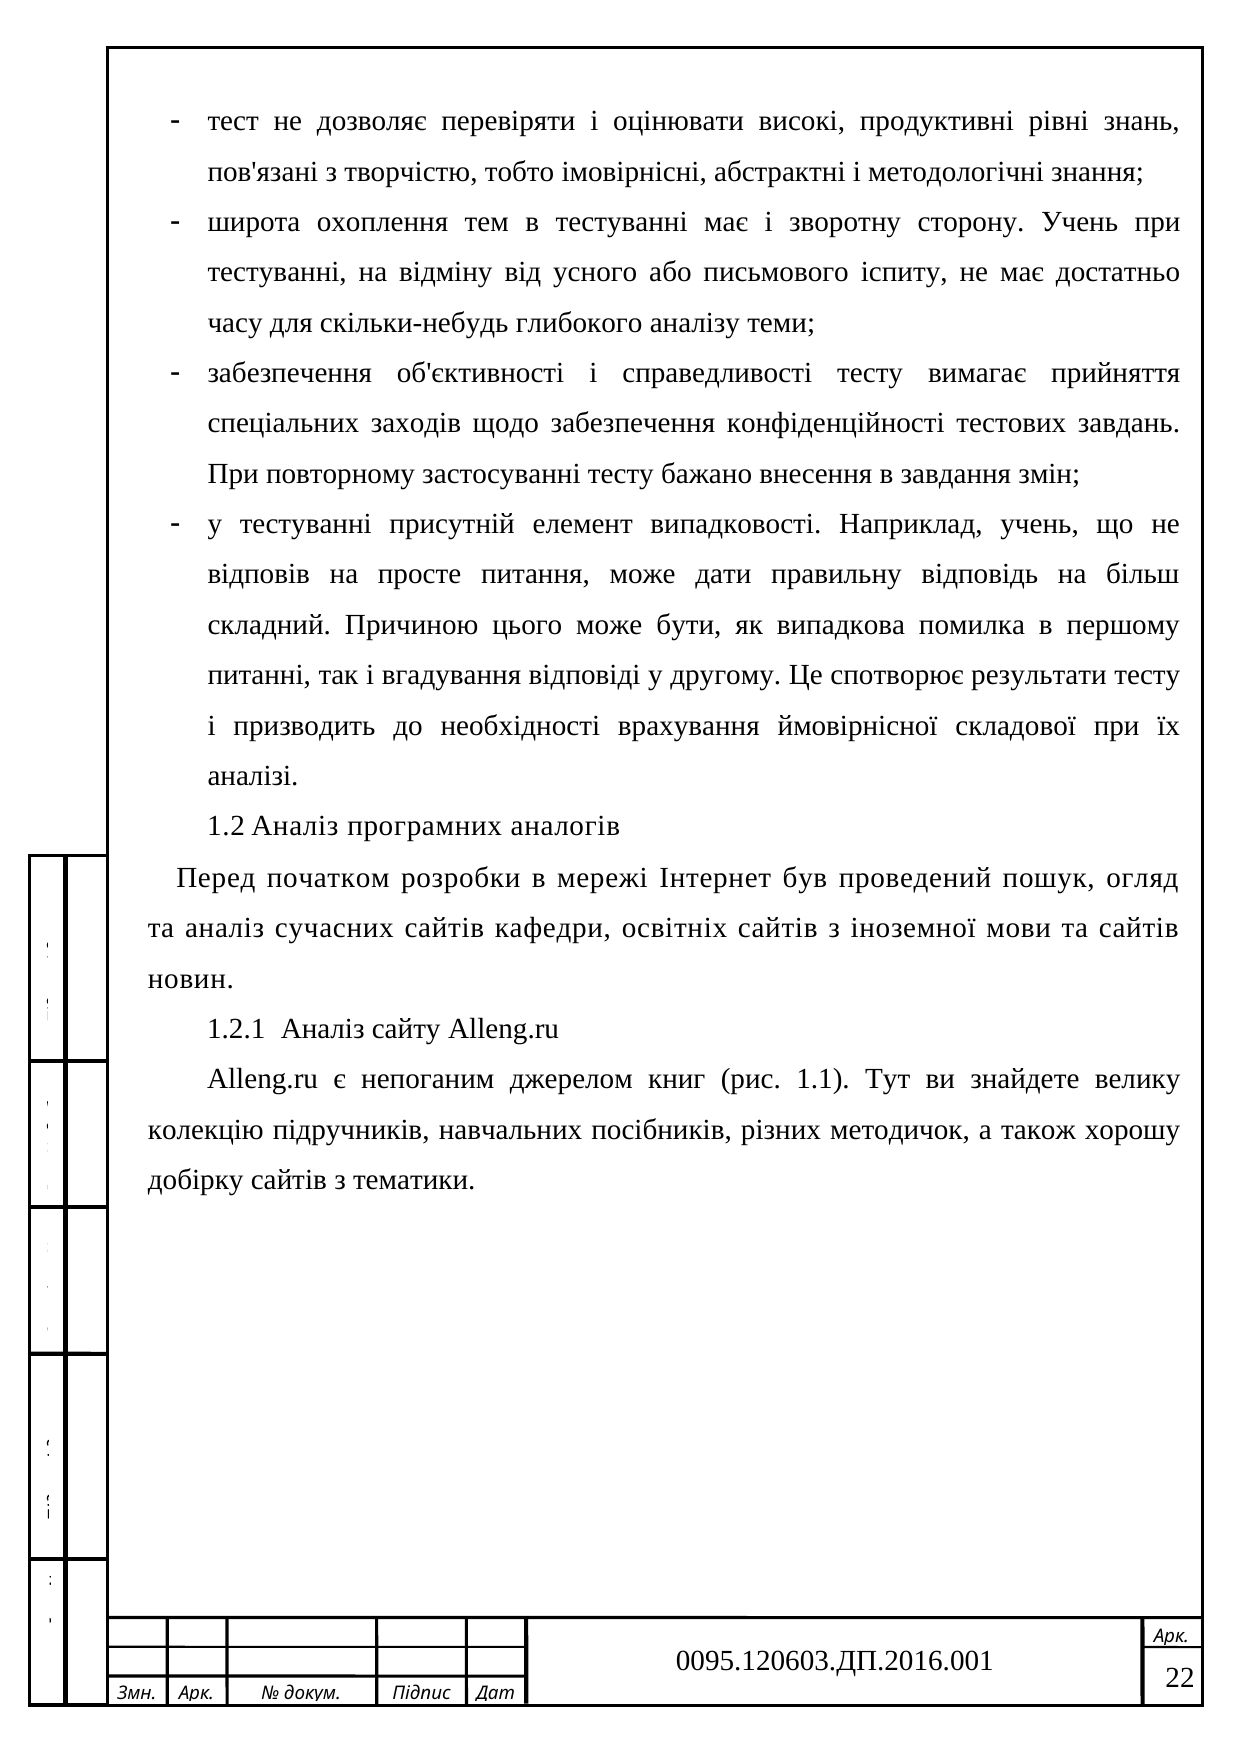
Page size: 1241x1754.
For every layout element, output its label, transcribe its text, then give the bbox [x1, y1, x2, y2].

subtitle Аналіз програмних аналогів [148, 808, 1181, 842]
list широта охоплення тем в тестуванні має і зворотну сторону. Учень при тестуванні, на відміну від усного або письмового іспиту, не має достатньо часу для скільки-небудь глибокого аналізу теми; [170, 204, 1181, 338]
text Перед початком розробки в мережі Інтернет був проведений пошук, огляд та аналіз сучасних сайтів кафедри, освітніх сайтів з іноземної мови та сайтів новин. [148, 860, 1181, 994]
subtitle Аналіз сайту Alleng.ru [148, 1011, 1181, 1045]
list тест не дозволяє перевіряти і оцінювати високі, продуктивні рівні знань, пов'язані з творчістю, тобто імовірнісні, абстрактні і методологічні знання; [170, 103, 1181, 187]
list забезпечення об'єктивності і справедливості тесту вимагає прийняття спеціальних заходів щодо забезпечення конфіденційності тестових завдань. При повторному застосуванні тесту бажано внесення в завдання змін; [170, 355, 1181, 489]
text Alleng.ru є непоганим джерелом книг (рис. 1.1). Тут ви знайдете велику колекцію підручників, навчальних посібників, різних методичок, а також хорошу добірку сайтів з тематики. [148, 1061, 1181, 1196]
list у тестуванні присутній елемент випадковості. Наприклад, учень, що не відповів на просте питання, може дати правильну відповідь на більш складний. Причиною цього може бути, як випадкова помилка в першому питанні, так і вгадування відповіді у другому. Це спотворює результати тесту і призводить до необхідності врахування ймовірнісної складової при їх аналізі. [170, 506, 1181, 791]
